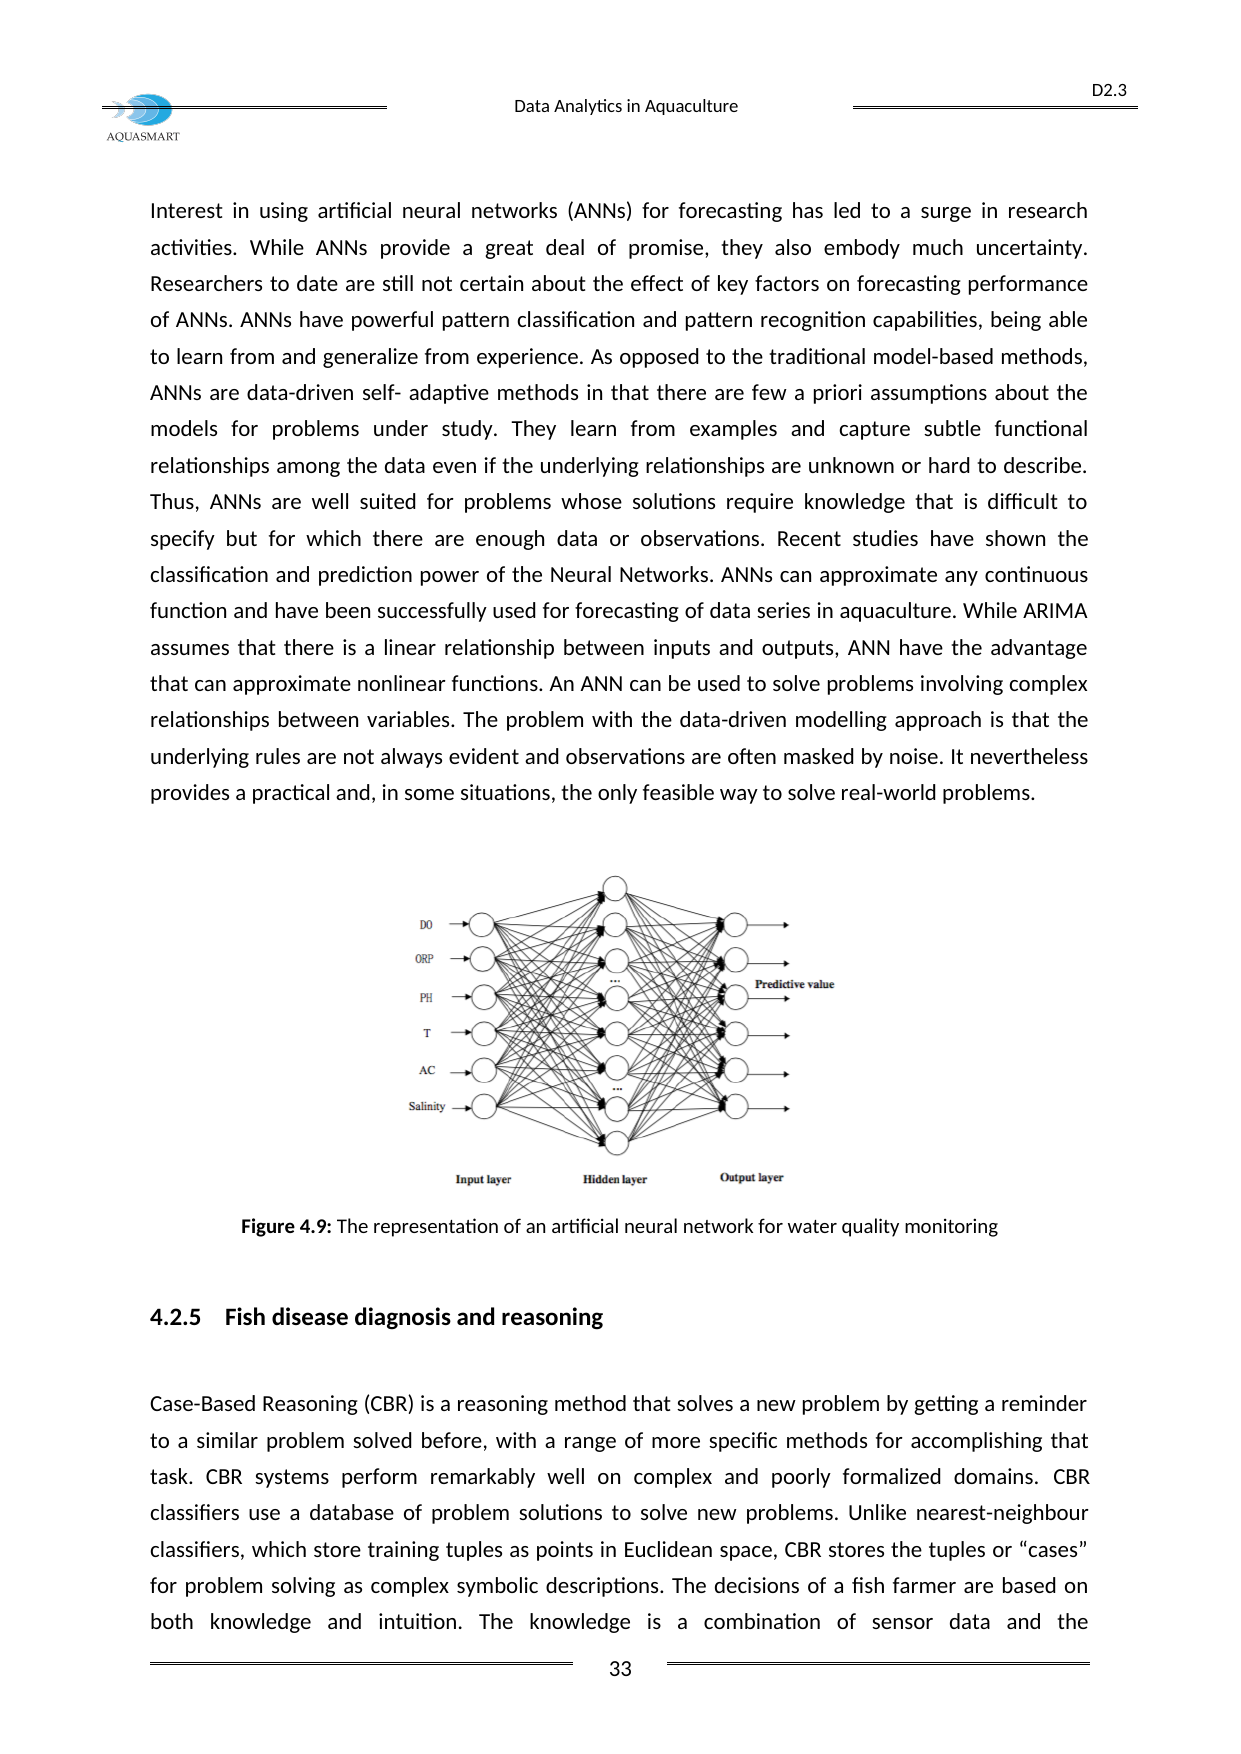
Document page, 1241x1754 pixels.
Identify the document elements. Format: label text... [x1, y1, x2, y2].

text Interest in using artificial neural networks (ANNs) for forecasting has led to a surge in research activities. While ANNs provide a great deal of promise, they also embody much uncertainty. Researchers to date are still not certain about the effect of key factors on forecasting performance of ANNs. ANNs have powerful pattern classification and pattern recognition capabilities, being able to learn from and generalize from experience. As opposed to the traditional model-based methods, ANNs are data-driven self- adaptive methods in that there are few a priori assumptions about the models for problems under study. They learn from examples and capture subtle functional relationships among the data even if the underlying relationships are unknown or hard to describe. Thus, ANNs are well suited for problems whose solutions require knowledge that is difficult to specify but for which there are enough data or observations. Recent studies have shown the classification and prediction power of the Neural Networks. ANNs can approximate any continuous function and have been successfully used for forecasting of data series in aquaculture. While ARIMA assumes that there is a linear relationship between inputs and outputs, ANN have the advantage that can approximate nonlinear functions. An ANN can be used to solve problems involving complex relationships between variables. The problem with the data-driven modelling approach is that the underlying rules are not always evident and observations are often masked by noise. It nevertheless provides a practical and, in some situations, the only feasible way to solve real-world problems. [150, 196, 1090, 806]
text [150, 1389, 1090, 1636]
subtitle Fish disease diagnosis and reasoning [150, 1301, 1090, 1331]
picture [398, 863, 842, 1192]
